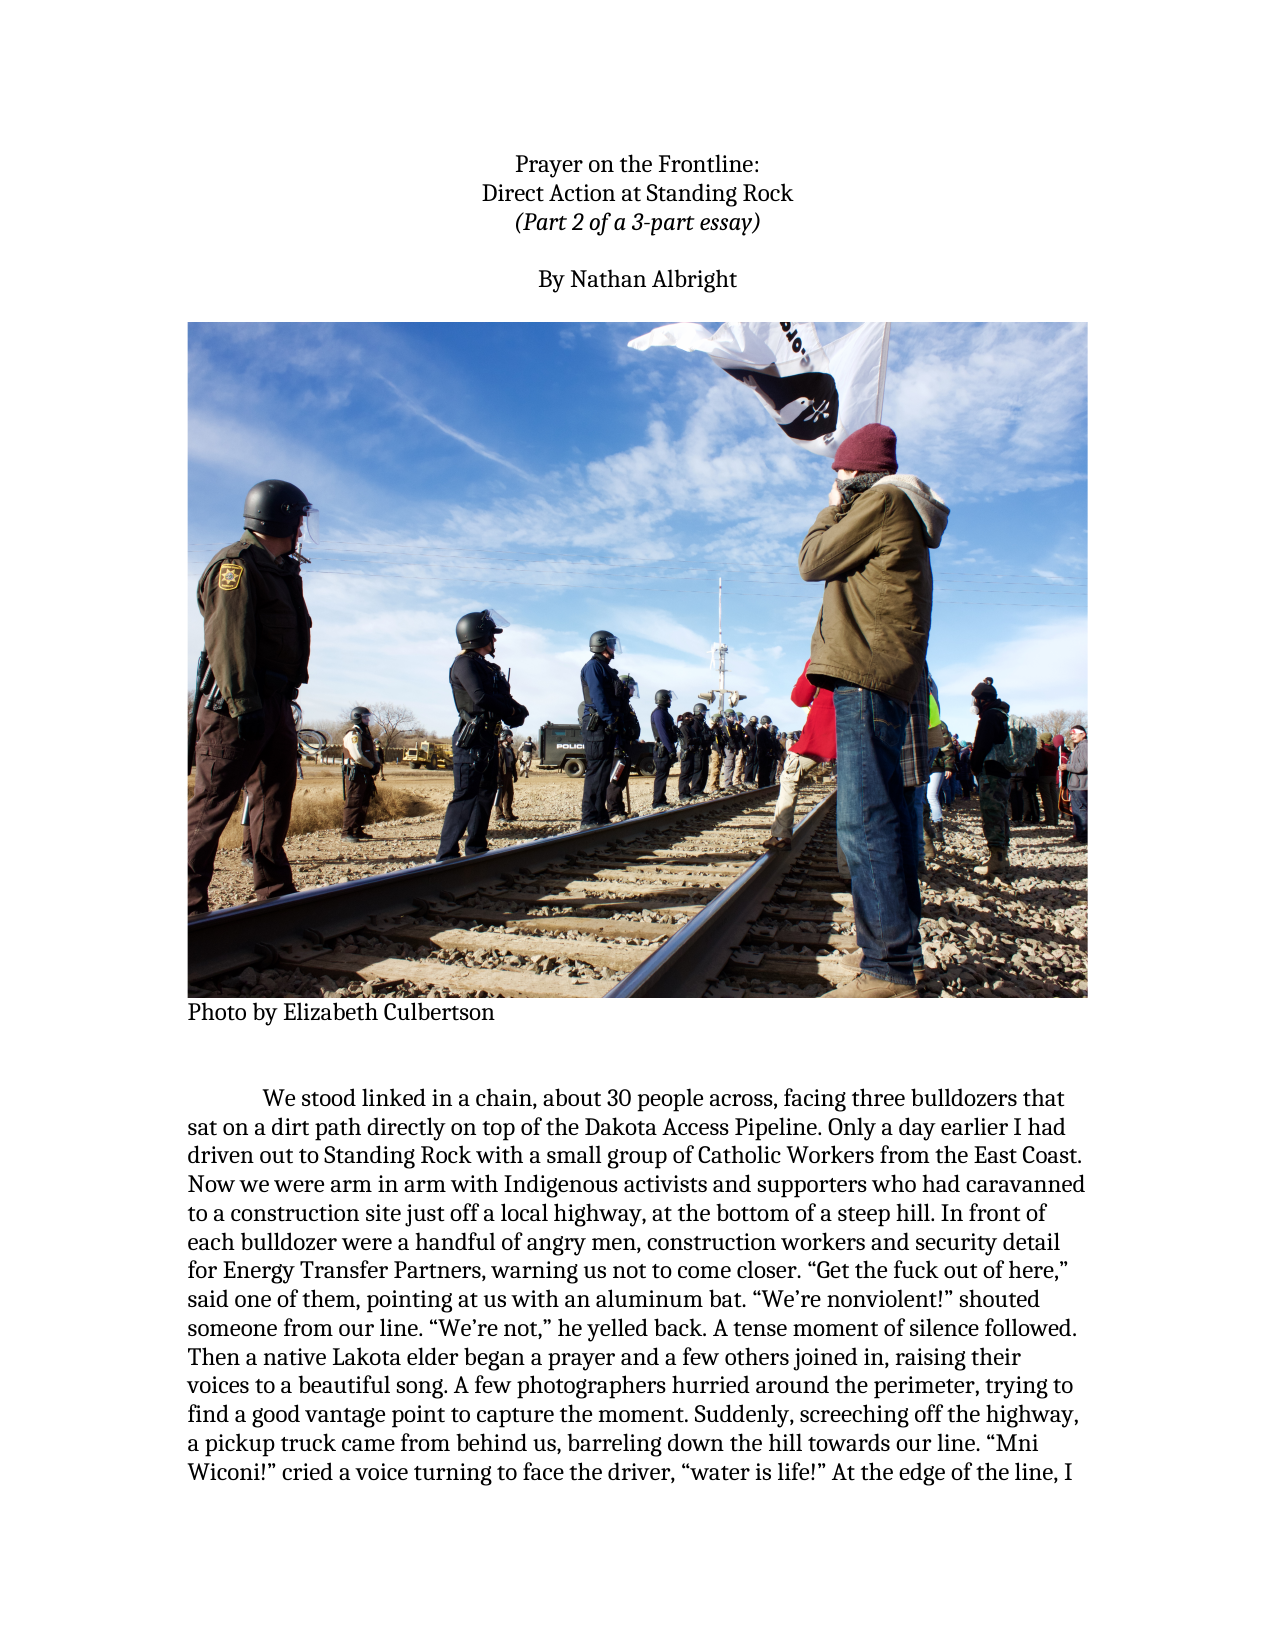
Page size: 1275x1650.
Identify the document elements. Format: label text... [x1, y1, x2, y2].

text Direct Action at Standing Rock (Part 2 of a 3-part essay) [187, 179, 1087, 236]
text Photo by Elizabeth Culbertson [187, 998, 1087, 1026]
text By Nathan Albright [187, 265, 1087, 294]
text Prayer on the Frontline: [187, 150, 1087, 179]
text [187, 1084, 1087, 1486]
picture [187, 322, 1088, 998]
